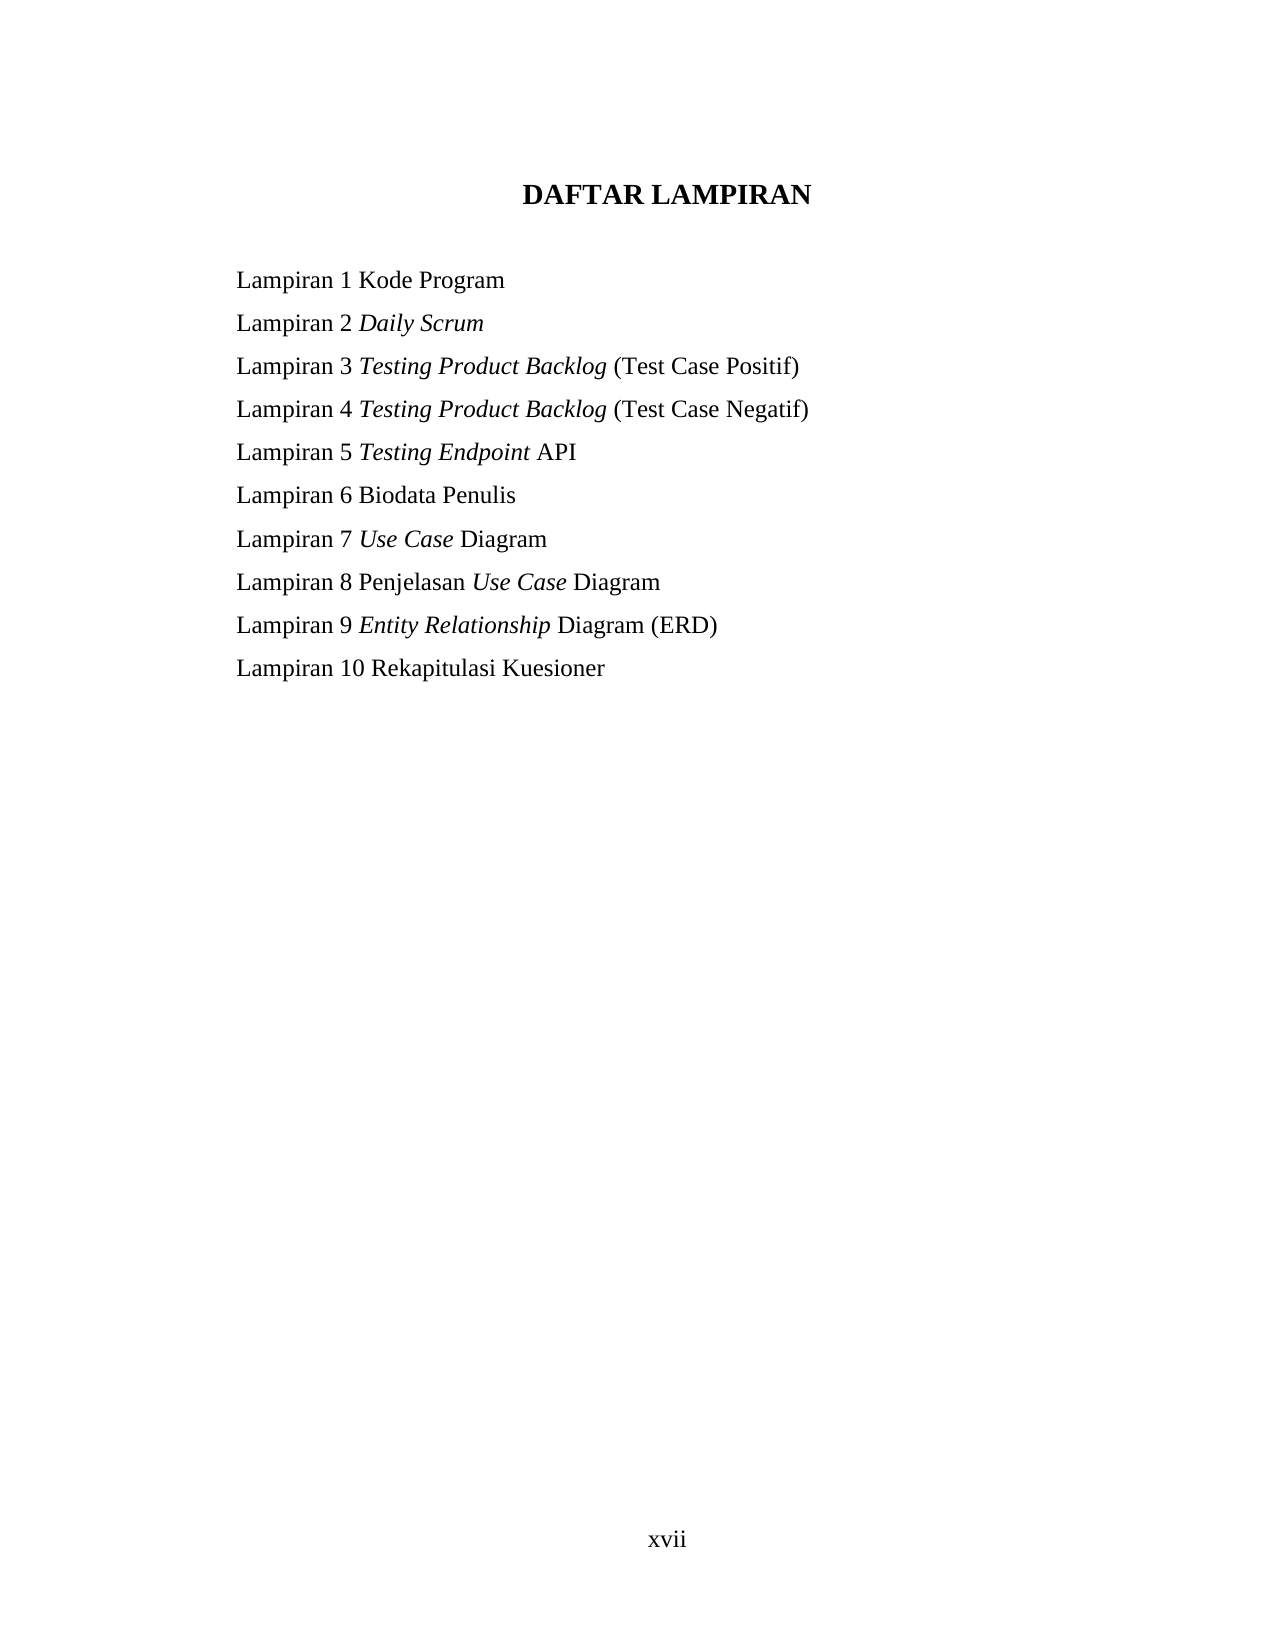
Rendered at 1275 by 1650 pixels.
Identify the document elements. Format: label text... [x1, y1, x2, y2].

text Lampiran 6 Biodata Penulis [236, 481, 1098, 509]
text Lampiran 3 Testing Product Backlog (Test Case Positif) [236, 351, 1098, 380]
text Lampiran 7 Use Case Diagram [236, 524, 1098, 552]
text Lampiran 2 Daily Scrum [236, 308, 1098, 337]
text Lampiran 10 Rekapitulasi Kuesioner [236, 653, 1098, 682]
text Lampiran 9 Entity Relationship Diagram (ERD) [236, 610, 1098, 639]
text Lampiran 8 Penjelasan Use Case Diagram [236, 567, 1098, 596]
text Lampiran 4 Testing Product Backlog (Test Case Negatif) [236, 394, 1098, 423]
subtitle DAFTAR LAMPIRAN [236, 177, 1098, 211]
text Lampiran 1 Kode Program [236, 265, 1098, 294]
text Lampiran 5 Testing Endpoint API [236, 437, 1098, 466]
